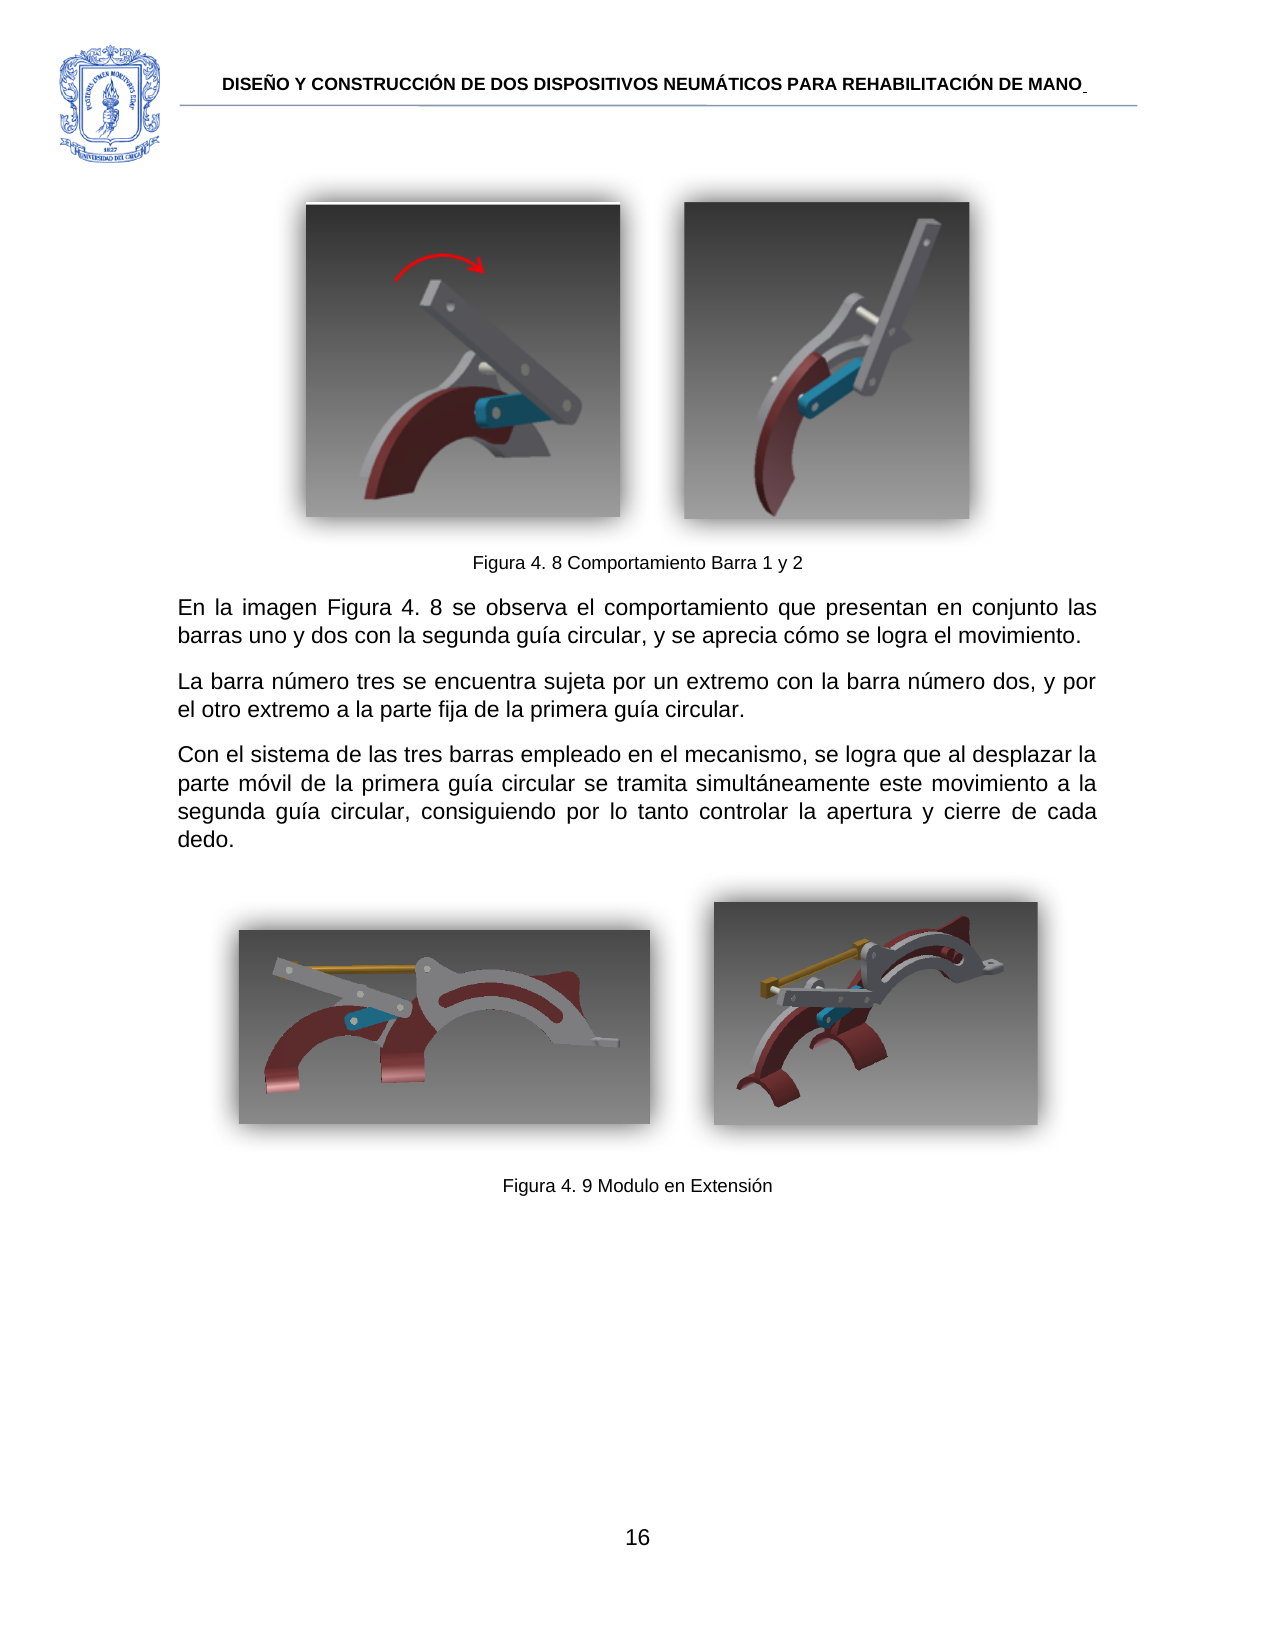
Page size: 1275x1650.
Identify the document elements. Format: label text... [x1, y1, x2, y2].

text Con el sistema de las tres barras empleado en el mecanismo, se logra que al desplazar la parte móvil de la primera guía circular se tramita simultáneamente este movimiento a la segunda guía circular, consiguiendo por lo tanto controlar la apertura y cierre de cada dedo. [177, 741, 1098, 853]
picture [714, 902, 1038, 1125]
text En la imagen Figura 4.8 se observa el comportamiento que presentan en conjunto las barras uno y dos con la segunda guía circular, y se aprecia cómo se logra el movimiento. [177, 594, 1098, 649]
text Figura 4. 8 Comportamiento Barra 1 y 2 [177, 552, 1098, 573]
text La barra número tres se encuentra sujeta por un extremo con la barra número dos, y por el otro extremo a la parte fija de la primera guía circular. [177, 668, 1098, 722]
picture [238, 930, 650, 1124]
picture [306, 202, 621, 517]
text Figura 4. 9 Modulo en Extensión [177, 1175, 1098, 1196]
picture [57, 40, 163, 166]
picture [684, 202, 970, 519]
